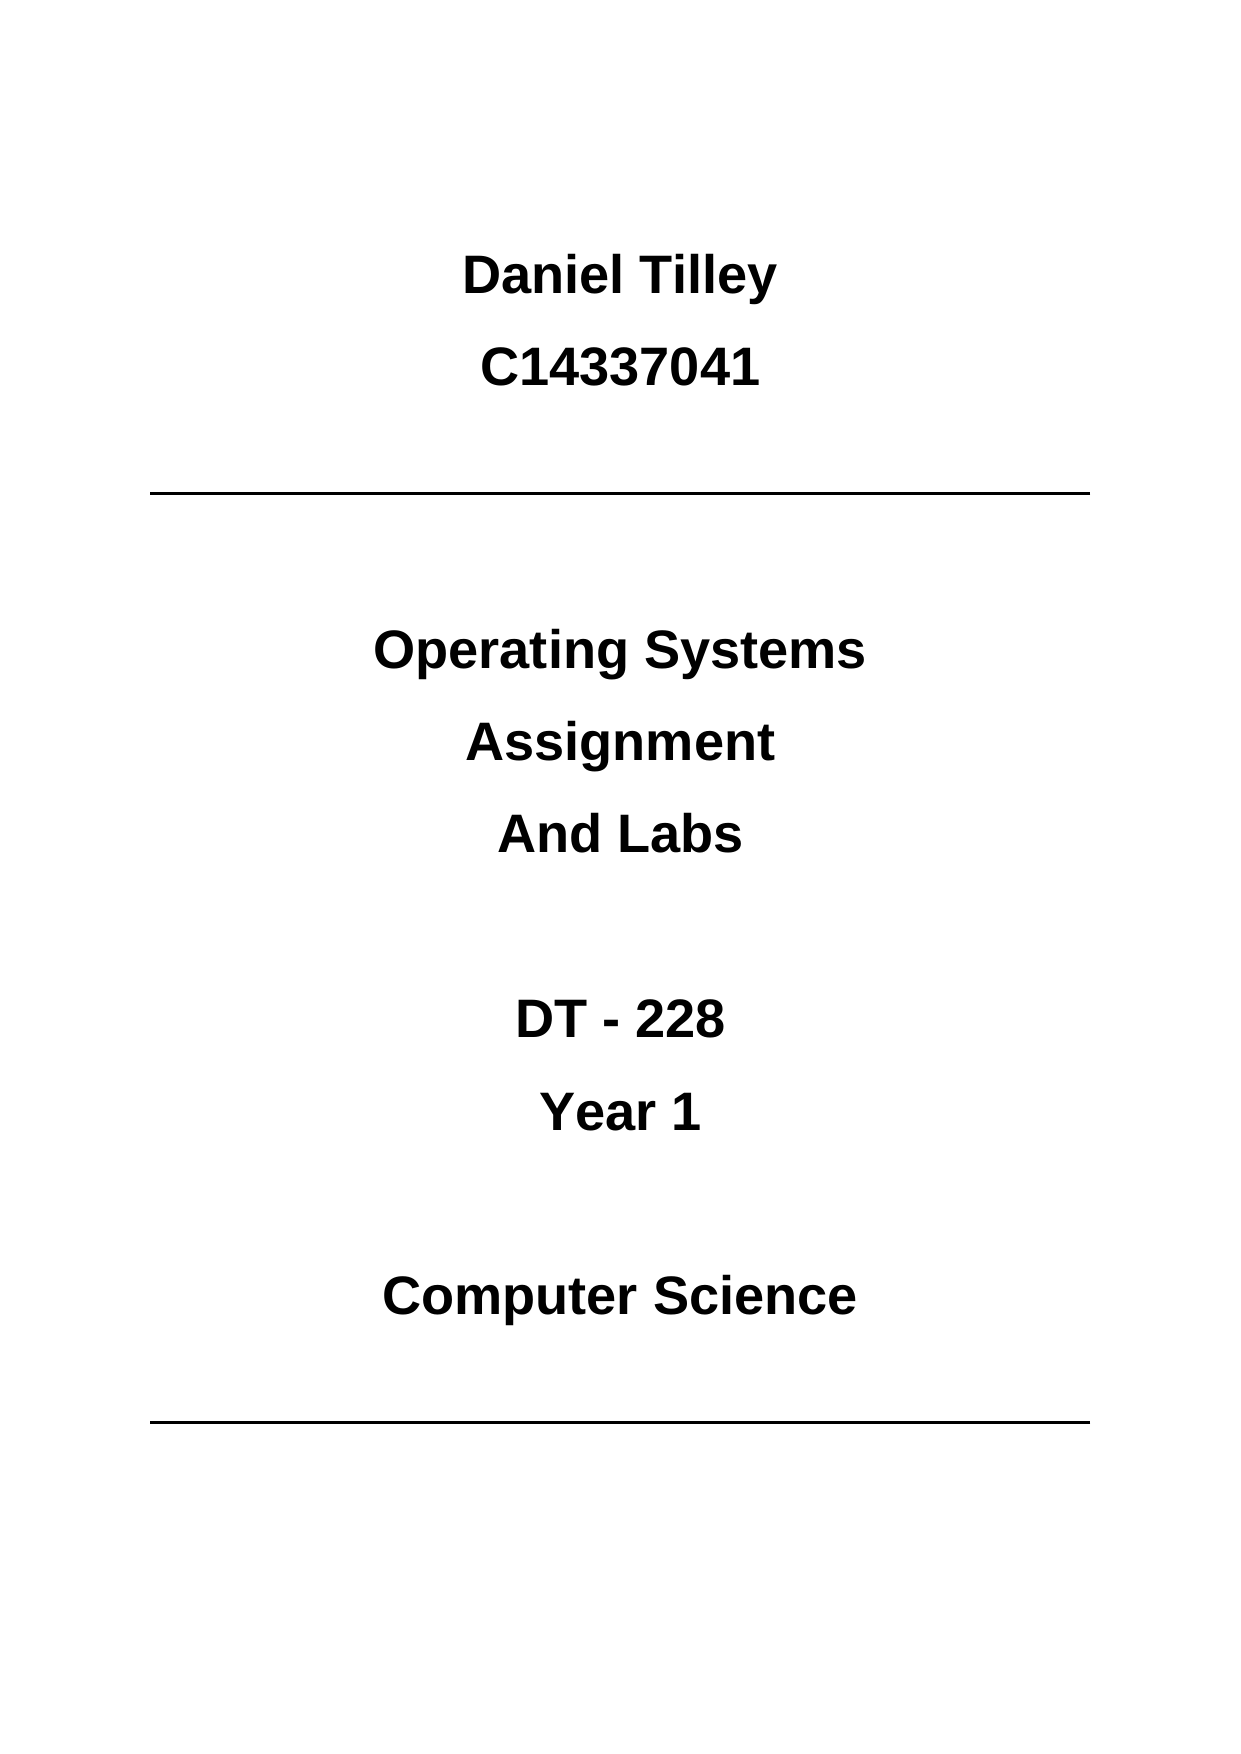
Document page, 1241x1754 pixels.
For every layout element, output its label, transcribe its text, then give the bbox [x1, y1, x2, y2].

text C14337041 [150, 335, 1090, 397]
text Daniel Tilley [150, 242, 1090, 305]
text Computer Science [150, 1264, 1090, 1326]
text Year 1 [150, 1079, 1090, 1141]
text And Labs [150, 802, 1090, 864]
text DT - 228 [150, 987, 1090, 1049]
text Assignment [150, 709, 1090, 772]
text Operating Systems [150, 617, 1090, 679]
